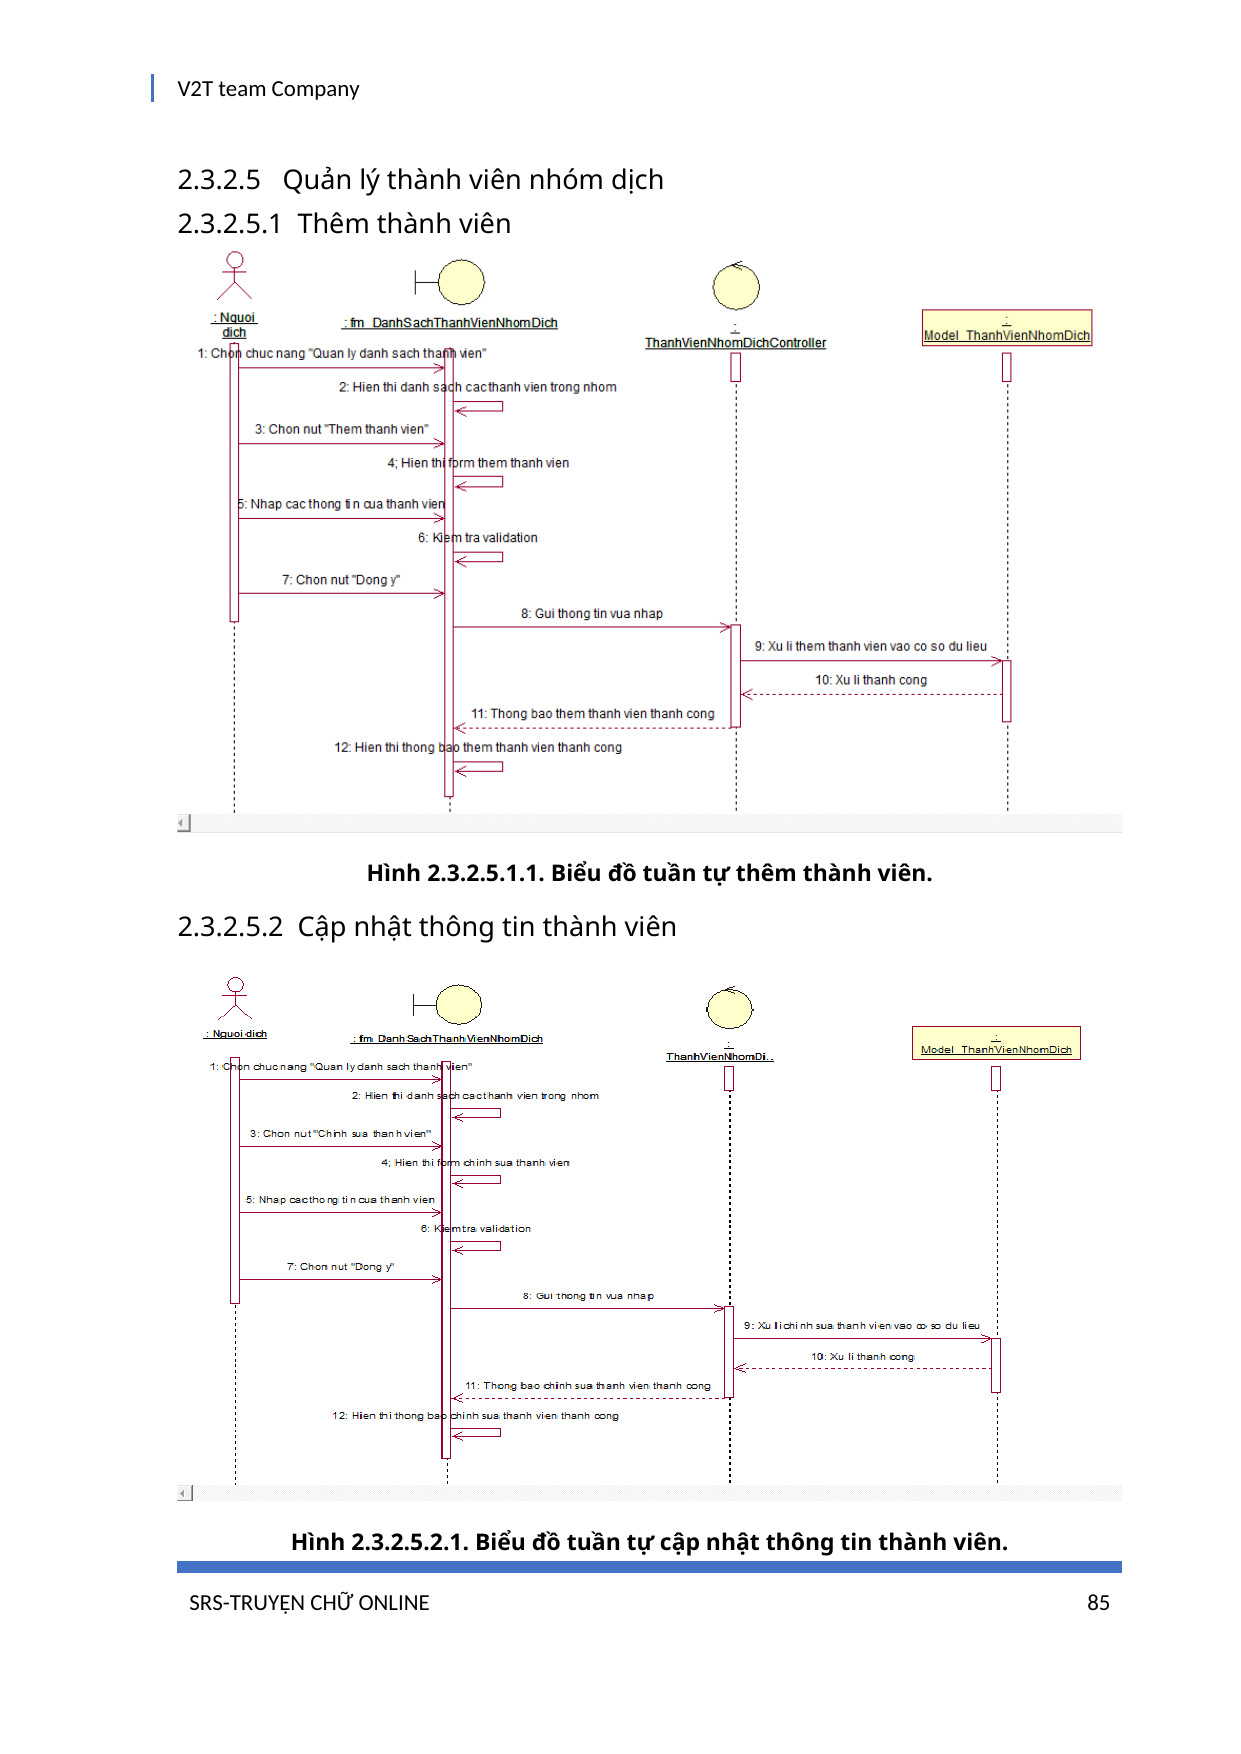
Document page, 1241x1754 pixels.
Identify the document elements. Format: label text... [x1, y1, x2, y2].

picture [177, 243, 1123, 833]
text Hình 2.3.2.5.1.1. Biểu đồ tuần tự thêm thành viên. [177, 857, 1122, 888]
picture [177, 947, 1122, 1501]
subtitle Quản lý thành viên nhóm dịch [177, 160, 1122, 197]
subtitle Cập nhật thông tin thành viên [177, 908, 1122, 944]
text Hình 2.3.2.5.2.1. Biểu đồ tuần tự cập nhật thông tin thành viên. [177, 1525, 1122, 1557]
subtitle Thêm thành viên [177, 204, 1122, 241]
